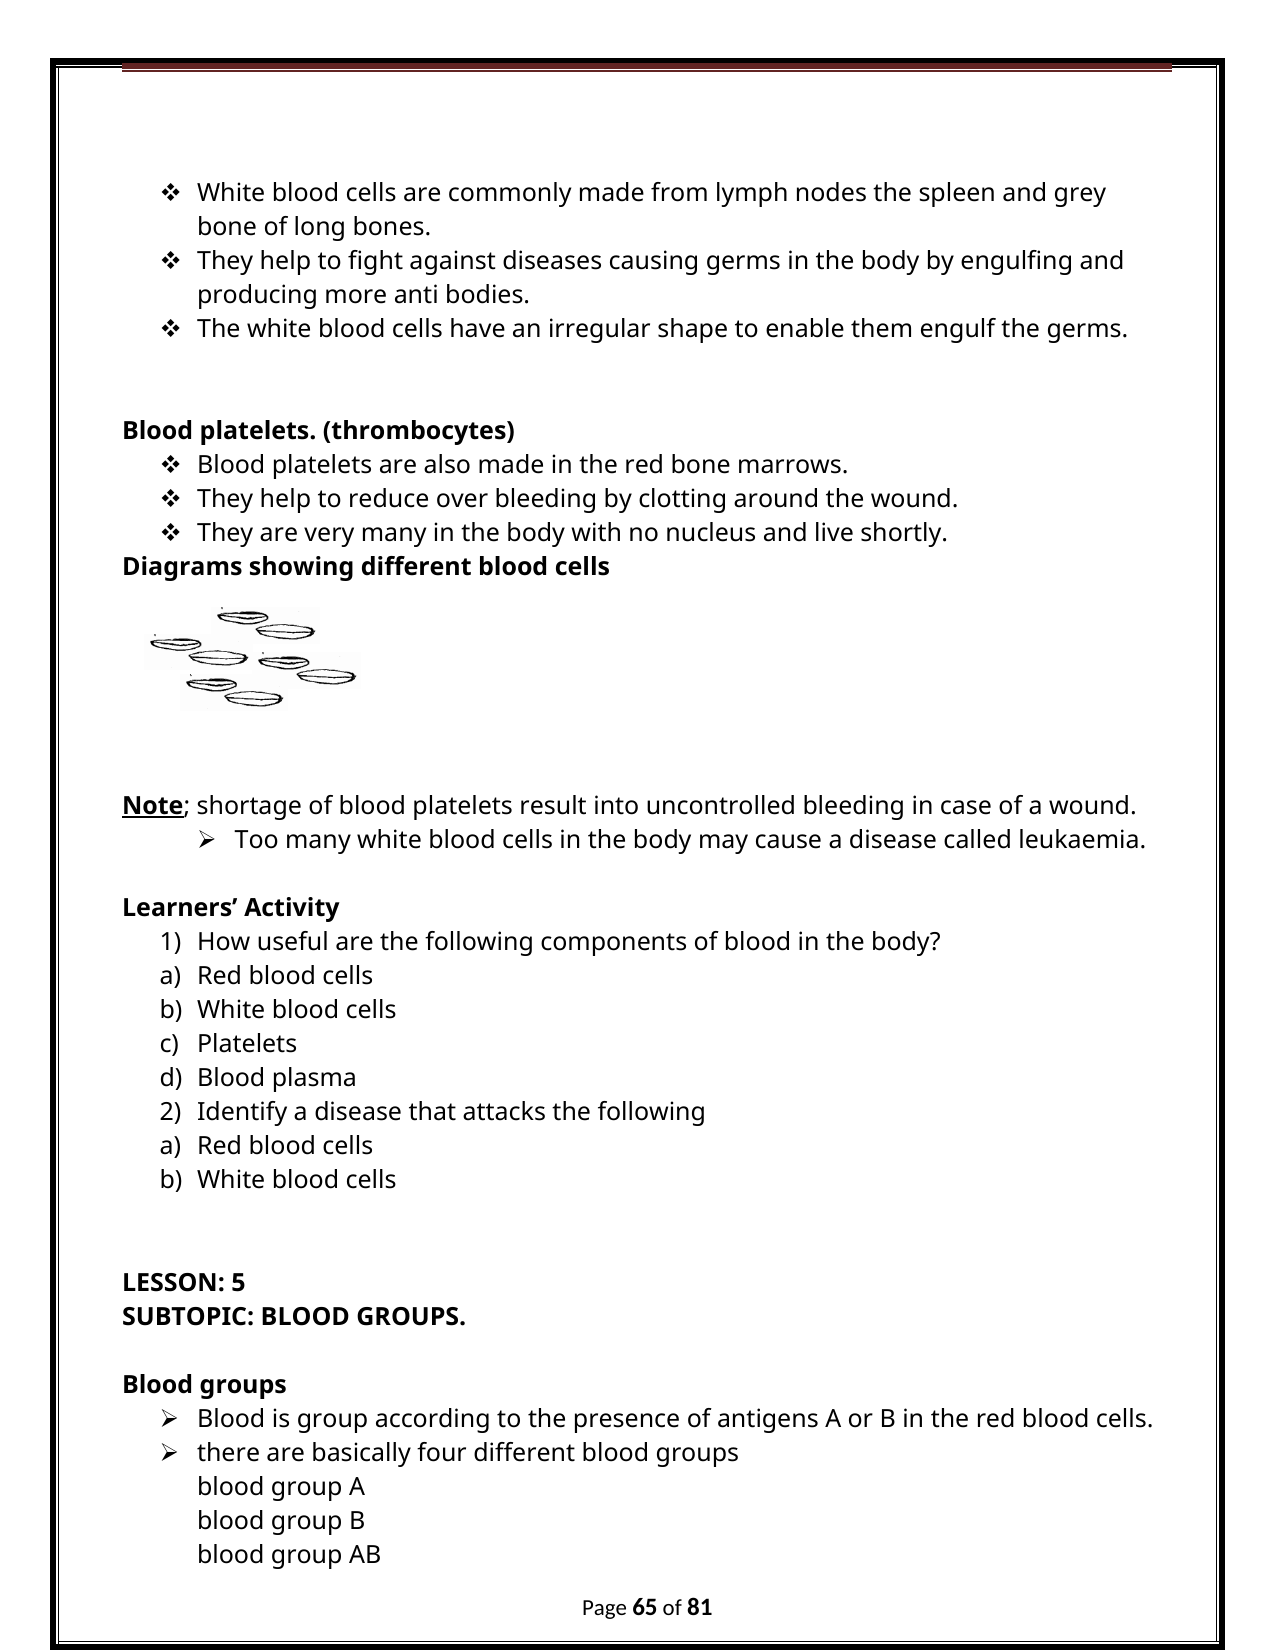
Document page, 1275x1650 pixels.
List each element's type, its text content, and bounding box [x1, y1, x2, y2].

text Blood groups [122, 1366, 1172, 1400]
list White blood cells [159, 992, 1172, 1026]
list Blood plasma [159, 1060, 1172, 1094]
text LESSON: 5 [122, 1264, 1172, 1298]
list Too many white blood cells in the body may cause a disease called leukaemia. [197, 821, 1172, 855]
list Red blood cells [159, 1128, 1172, 1162]
list Blood platelets are also made in the red bone marrows. [159, 447, 1172, 481]
list They are very many in the body with no nucleus and live shortly. [159, 515, 1172, 549]
list blood group AB [197, 1537, 1172, 1571]
text Note; shortage of blood platelets result into uncontrolled bleeding in case of a wound. [122, 787, 1172, 821]
list White blood cells [159, 1162, 1172, 1196]
list there are basically four different blood groups [159, 1434, 1172, 1468]
list White blood cells are commonly made from lymph nodes the spleen and grey bone of long bones. [159, 174, 1172, 242]
list The white blood cells have an irregular shape to enable them engulf the germs. [159, 310, 1172, 344]
text Diagrams showing different blood cells [122, 549, 1172, 583]
list Platelets [159, 1026, 1172, 1060]
list They help to reduce over bleeding by clotting around the wound. [159, 481, 1172, 515]
list blood group B [197, 1503, 1172, 1537]
text Learners’ Activity [122, 889, 1172, 923]
list How useful are the following components of blood in the body? [159, 923, 1172, 958]
list They help to fight against diseases causing germs in the body by engulfing and producing more anti bodies. [159, 242, 1172, 310]
list blood group A [197, 1468, 1172, 1503]
picture [144, 607, 361, 711]
list Identify a disease that attacks the following [159, 1094, 1172, 1128]
text Blood platelets. (thrombocytes) [122, 413, 1172, 447]
list Blood is group according to the presence of antigens A or B in the red blood cells. [159, 1400, 1172, 1434]
text SUBTOPIC: BLOOD GROUPS. [122, 1298, 1172, 1332]
list Red blood cells [159, 958, 1172, 992]
